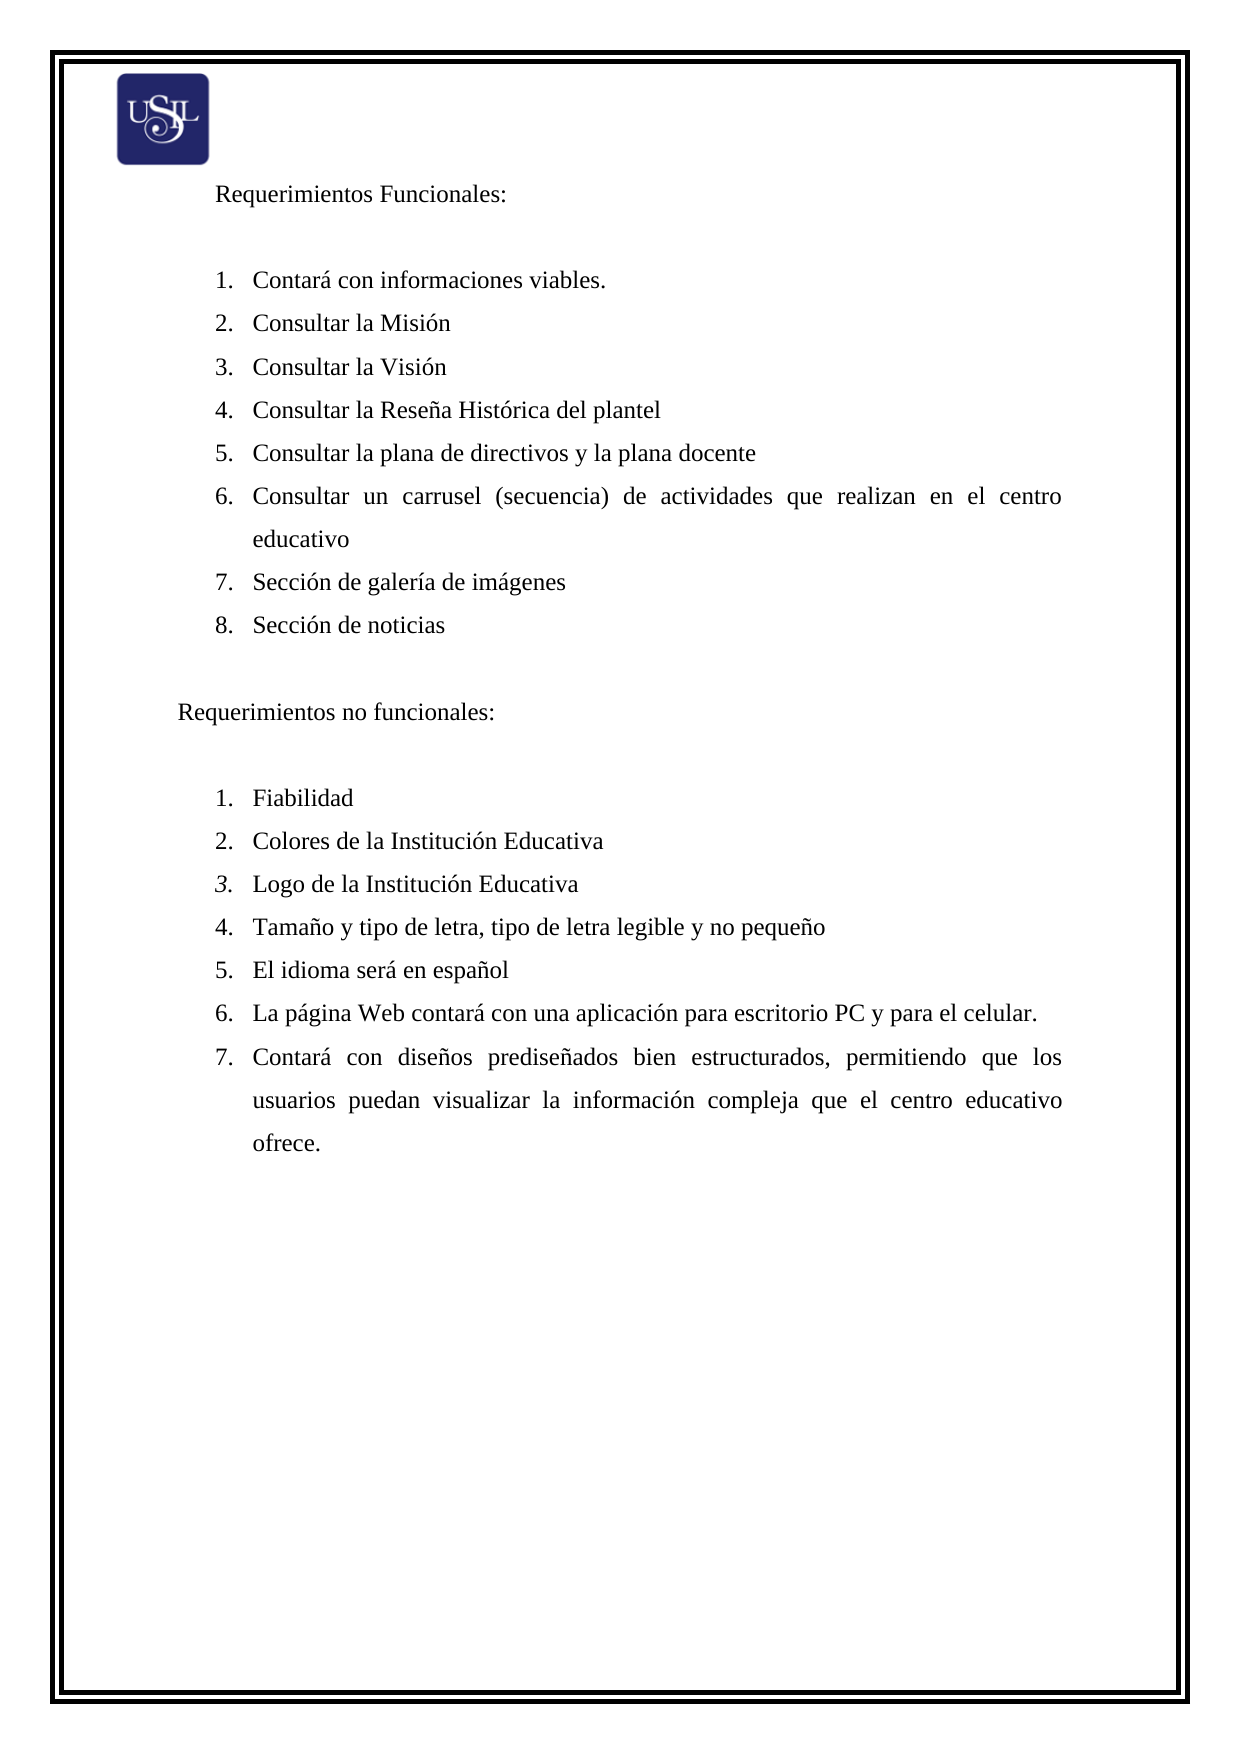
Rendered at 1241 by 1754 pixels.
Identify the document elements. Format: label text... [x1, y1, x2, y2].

text Requerimientos no funcionales: [177, 697, 1063, 725]
list Tamaño y tipo de letra, tipo de letra legible y no pequeño [215, 912, 1063, 941]
list Consultar la plana de directivos y la plana docente [215, 438, 1063, 467]
list Sección de galería de imágenes [215, 567, 1063, 596]
list Colores de la Institución Educativa [215, 826, 1063, 855]
list Logo de la Institución Educativa [215, 869, 1063, 898]
text Requerimientos Funcionales: [215, 179, 1063, 208]
list Consultar la Misión [215, 308, 1063, 337]
list Consultar la Reseña Histórica del plantel [215, 395, 1063, 423]
list Fiabilidad [215, 783, 1063, 812]
list Sección de noticias [215, 610, 1063, 639]
picture [103, 73, 226, 170]
list La página Web contará con una aplicación para escritorio PC y para el celular. [215, 998, 1063, 1027]
list El idioma será en español [215, 955, 1063, 984]
list Contará con informaciones viables. [215, 265, 1063, 294]
list Consultar un carrusel (secuencia) de actividades que realizan en el centro educativo [215, 481, 1063, 553]
list Contará con diseños prediseñados bien estructurados, permitiendo que los usuarios puedan visualizar la información compleja que el centro educativo ofrece. [215, 1042, 1063, 1157]
list Consultar la Visión [215, 352, 1063, 380]
